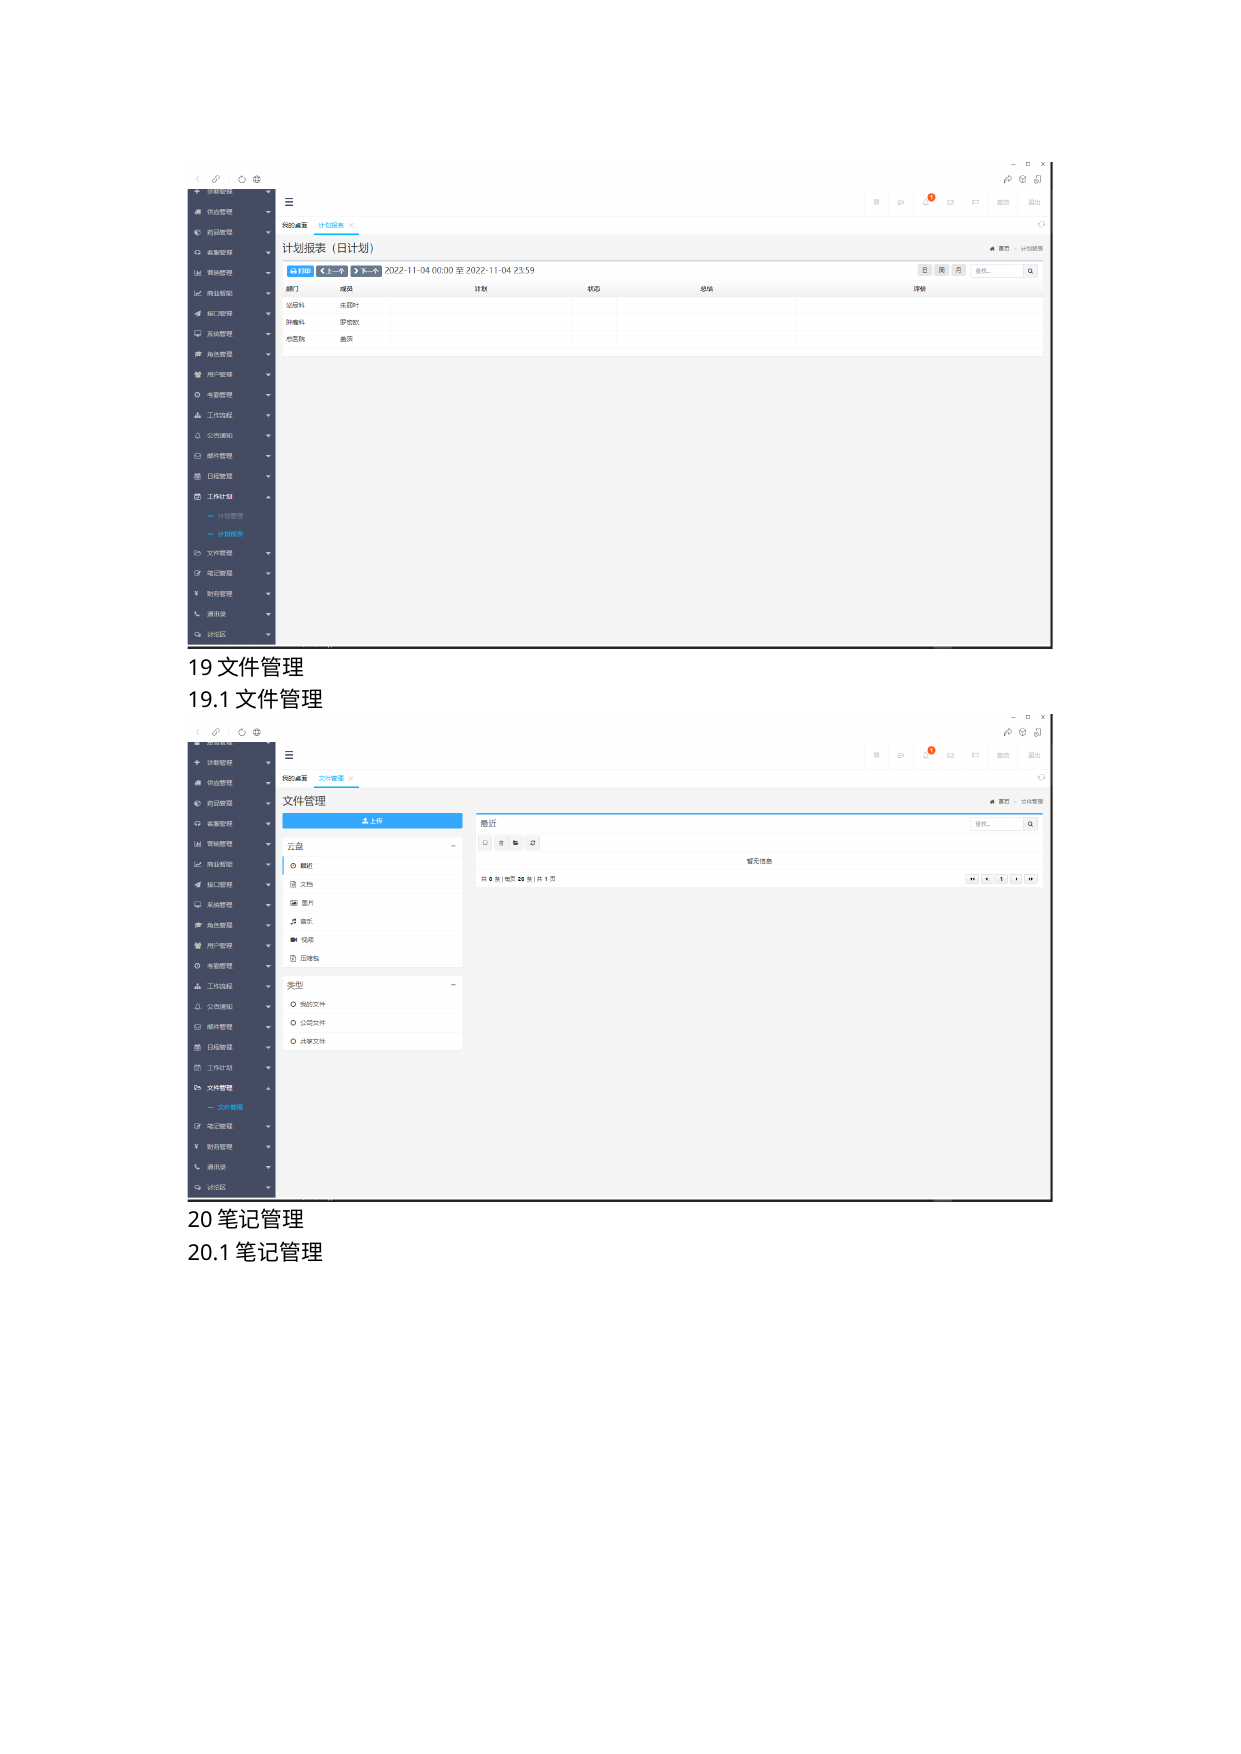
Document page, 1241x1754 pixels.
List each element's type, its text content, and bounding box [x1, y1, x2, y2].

picture [187, 714, 1053, 1202]
picture [187, 162, 1053, 649]
text 20.1笔记管理 [187, 1234, 1053, 1267]
text 19文件管理 [187, 649, 1053, 682]
text 19.1文件管理 [187, 682, 1053, 714]
text 20笔记管理 [187, 1202, 1053, 1234]
